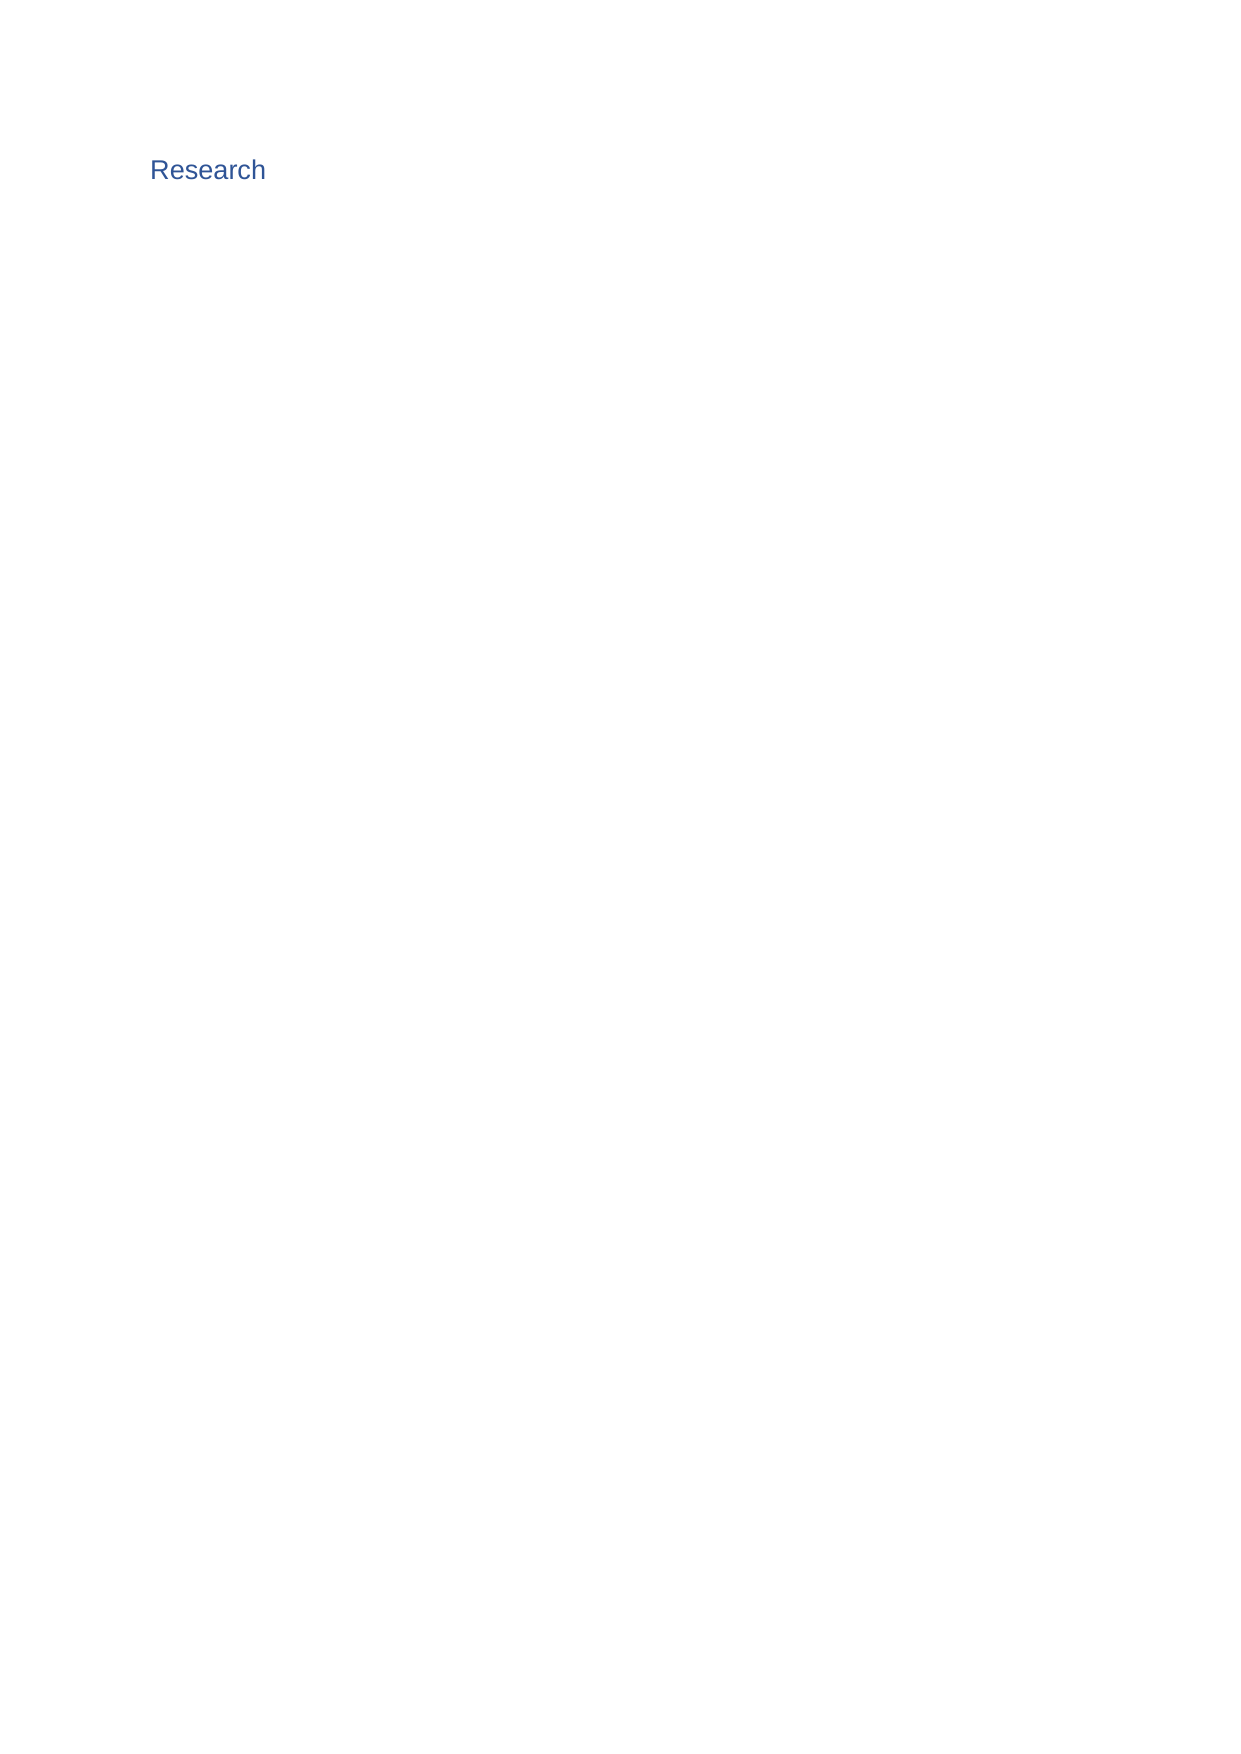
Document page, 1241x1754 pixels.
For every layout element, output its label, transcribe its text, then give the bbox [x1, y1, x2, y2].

subtitle Research [150, 154, 1090, 185]
